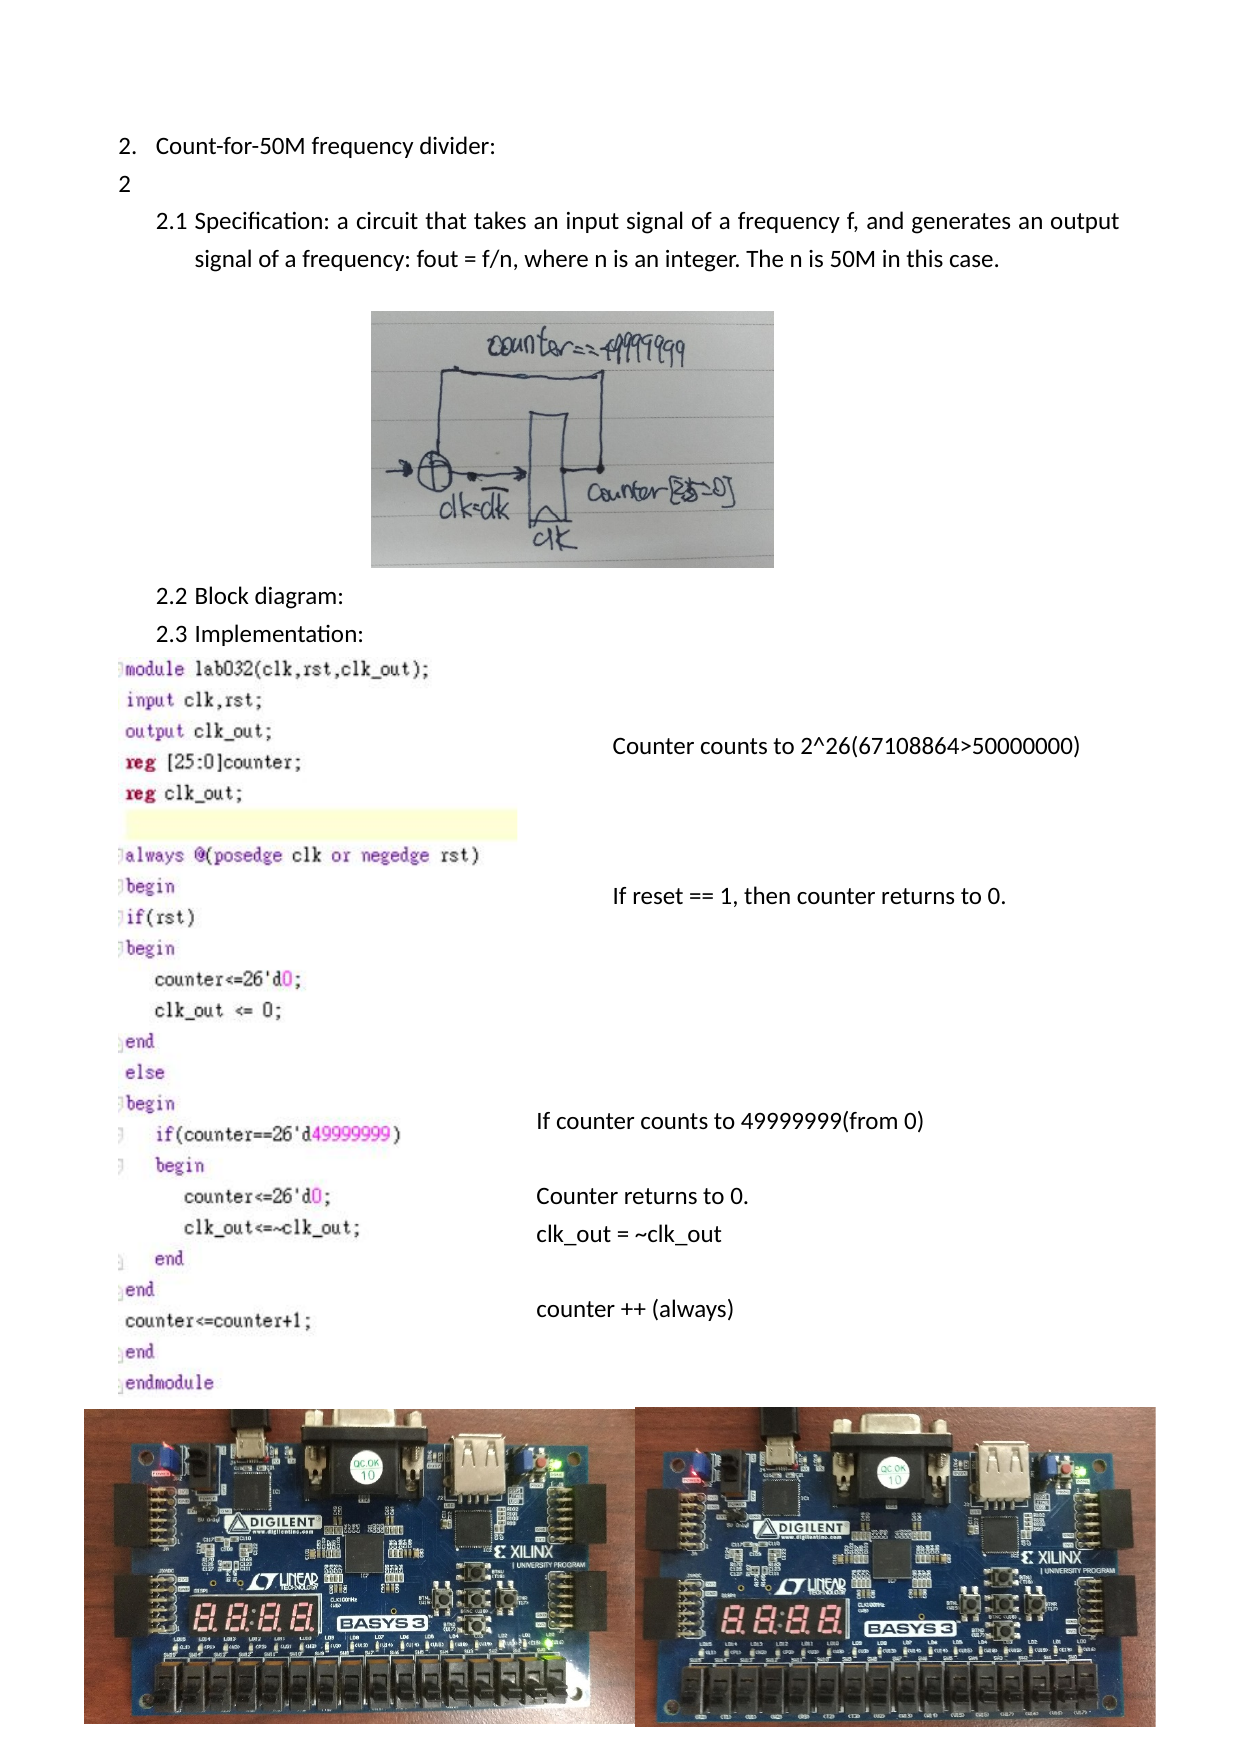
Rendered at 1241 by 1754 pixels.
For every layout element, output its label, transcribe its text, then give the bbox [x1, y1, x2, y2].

picture [118, 657, 518, 1398]
picture [84, 1407, 1156, 1727]
text If counter counts to 49999999(from 0) [518, 1102, 1122, 1139]
list Counter counts to 2^26(67108864>50000000) [518, 727, 1122, 764]
list Implementation: [156, 614, 1122, 652]
list Count-for-50M frequency divider: [118, 127, 1122, 164]
list If reset == 1, then counter returns to 0. [518, 877, 1122, 914]
picture [371, 311, 774, 568]
list Specification: a circuit that takes an input signal of a frequency f, and generates an output signal of a frequency: fout = f/n, where n is an integer. The n is 50M in this case. [156, 202, 1122, 277]
text Counter returns to 0. [518, 1177, 1122, 1214]
text counter ++ (always) [518, 1289, 1122, 1327]
text clk_out = ~clk_out [518, 1214, 1122, 1252]
